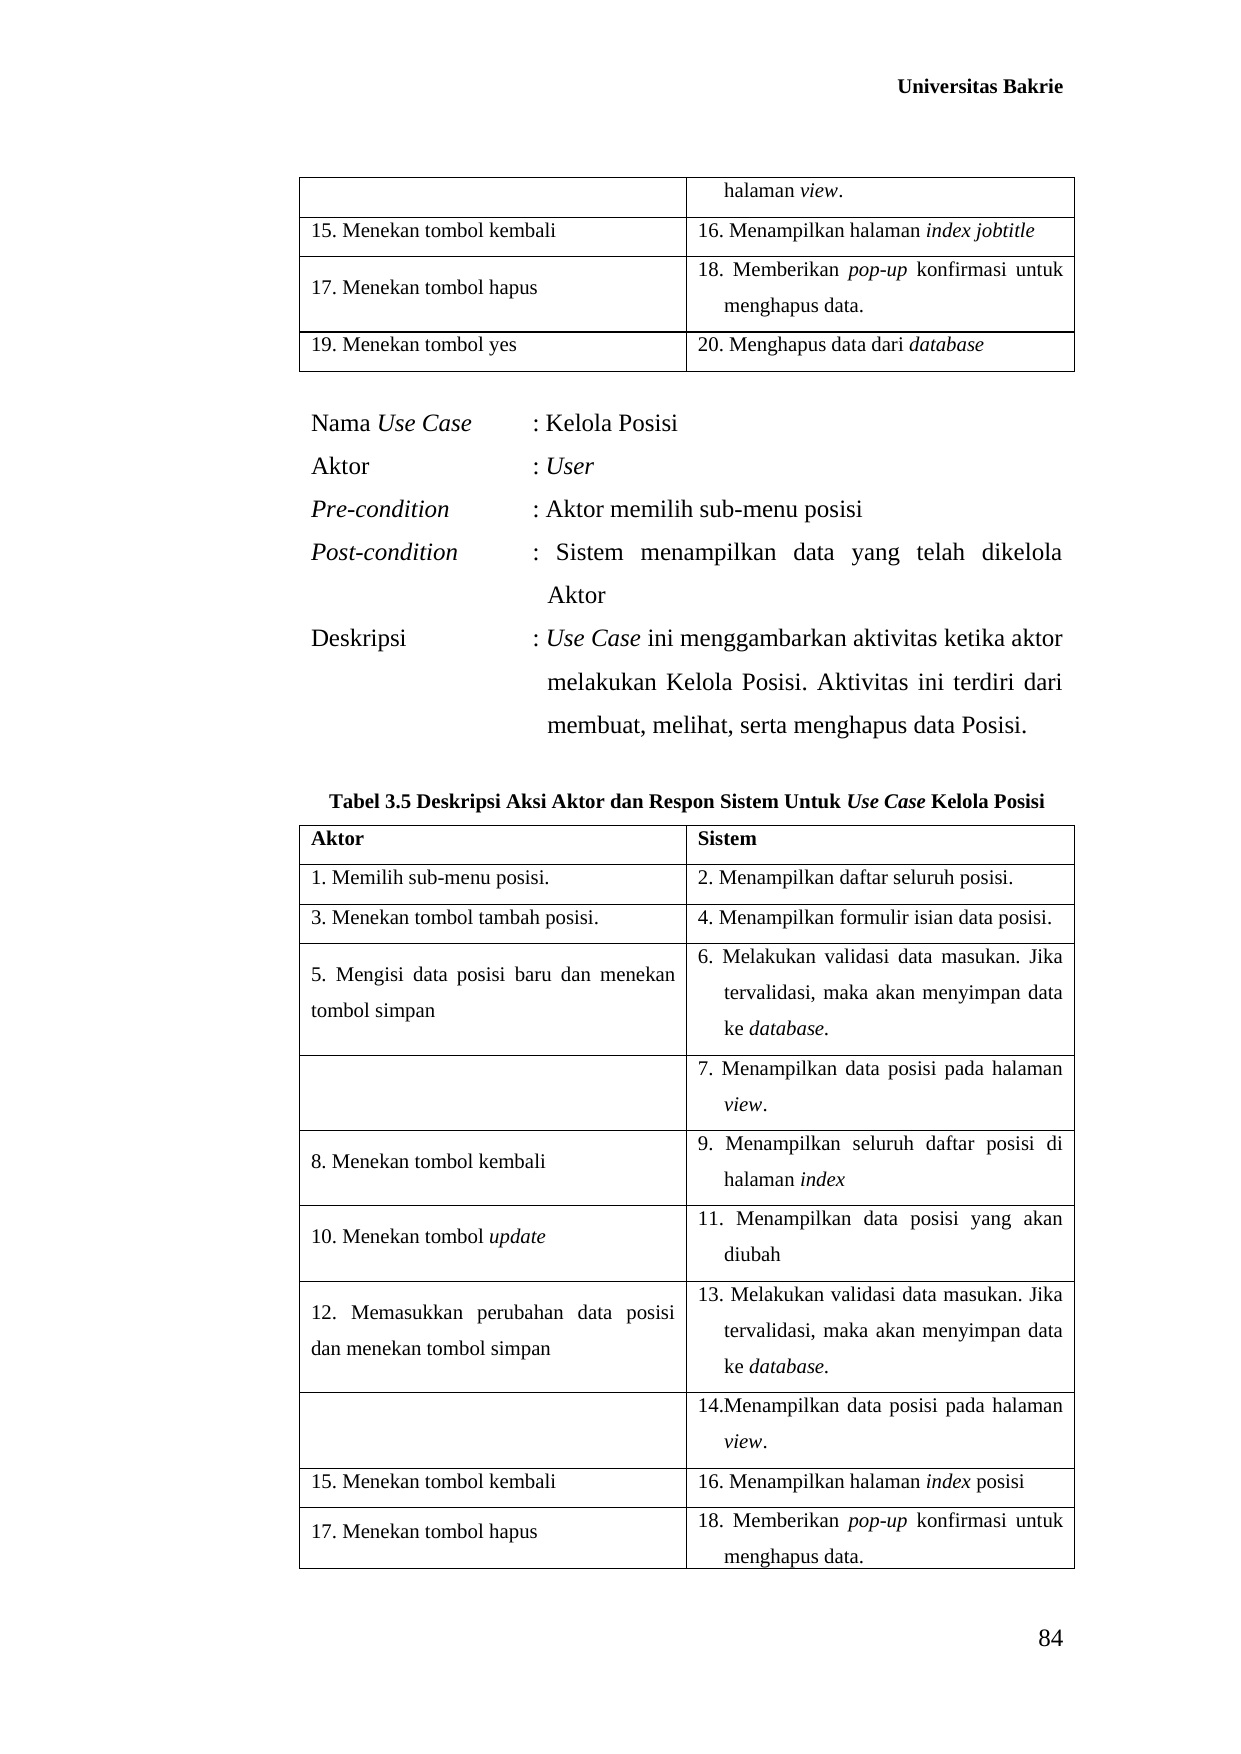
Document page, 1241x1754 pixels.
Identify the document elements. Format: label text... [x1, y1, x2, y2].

table_cell 6. Melakukan validasi data masukan. Jika tervalidasi, maka akan menyimpan data ke database. [687, 944, 1074, 1054]
table_header Sistem [687, 826, 1074, 864]
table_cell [687, 178, 1074, 217]
table_cell 15. Menekan tombol kembali [300, 218, 686, 256]
list Deskripsi : Use Case ini menggambarkan aktivitas ketika aktor melakukan Kelola Posisi. Aktivitas ini terdiri dari membuat, melihat, serta menghapus data Posisi. [311, 623, 1063, 738]
table_cell 14.Menampilkan data posisi pada halaman view. [687, 1393, 1074, 1468]
table_cell 18. Memberikan pop-up konfirmasi untuk menghapus data. [687, 1508, 1074, 1568]
table_cell 16. Menampilkan halaman index posisi [687, 1469, 1074, 1507]
table_cell 4. Menampilkan formulir isian data posisi. [687, 905, 1074, 943]
list Aktor : User [311, 451, 1063, 480]
table_cell 17. Menekan tombol hapus [300, 257, 686, 331]
table_cell 16. Menampilkan halaman index jobtitle [687, 218, 1074, 256]
table_cell 18. Memberikan pop-up konfirmasi untuk menghapus data. [687, 257, 1074, 331]
table_cell 11. Menampilkan data posisi yang akan diubah [687, 1206, 1074, 1281]
table_cell 15. Menekan tombol kembali [300, 1469, 686, 1507]
table_cell 13. Melakukan validasi data masukan. Jika tervalidasi, maka akan menyimpan data ke database. [687, 1282, 1074, 1392]
table_cell 20. Menghapus data dari database [687, 333, 1074, 371]
table_header Aktor [300, 826, 686, 864]
table_cell [300, 1056, 686, 1130]
table_cell 1. Memilih sub-menu posisi. [300, 865, 686, 904]
table_cell [300, 1393, 686, 1468]
table_cell 2. Menampilkan daftar seluruh posisi. [687, 865, 1074, 904]
table_cell 17. Menekan tombol hapus [300, 1508, 686, 1568]
table_cell 5. Mengisi data posisi baru dan menekan tombol simpan [300, 944, 686, 1054]
list Post-condition : Sistem menampilkan data yang telah dikelola Aktor [311, 537, 1063, 609]
table_cell 8. Menekan tombol kembali [300, 1131, 686, 1205]
table_cell 9. Menampilkan seluruh daftar posisi di halaman index [687, 1131, 1074, 1205]
table_cell 7. Menampilkan data posisi pada halaman view. [687, 1056, 1074, 1130]
list Pre-condition : Aktor memilih sub-menu posisi [311, 494, 1063, 523]
table_cell 10. Menekan tombol update [300, 1206, 686, 1281]
table_cell 19. Menekan tombol yes [300, 333, 686, 371]
table_cell 3. Menekan tombol tambah posisi. [300, 905, 686, 943]
list Nama Use Case : Kelola Posisi [311, 408, 1063, 437]
table_cell 12. Memasukkan perubahan data posisi dan menekan tombol simpan [300, 1282, 686, 1392]
table_cell [300, 178, 686, 217]
list Tabel 3.5 Deskripsi Aksi Aktor dan Respon Sistem Untuk Use Case Kelola Posisi [311, 789, 1063, 813]
